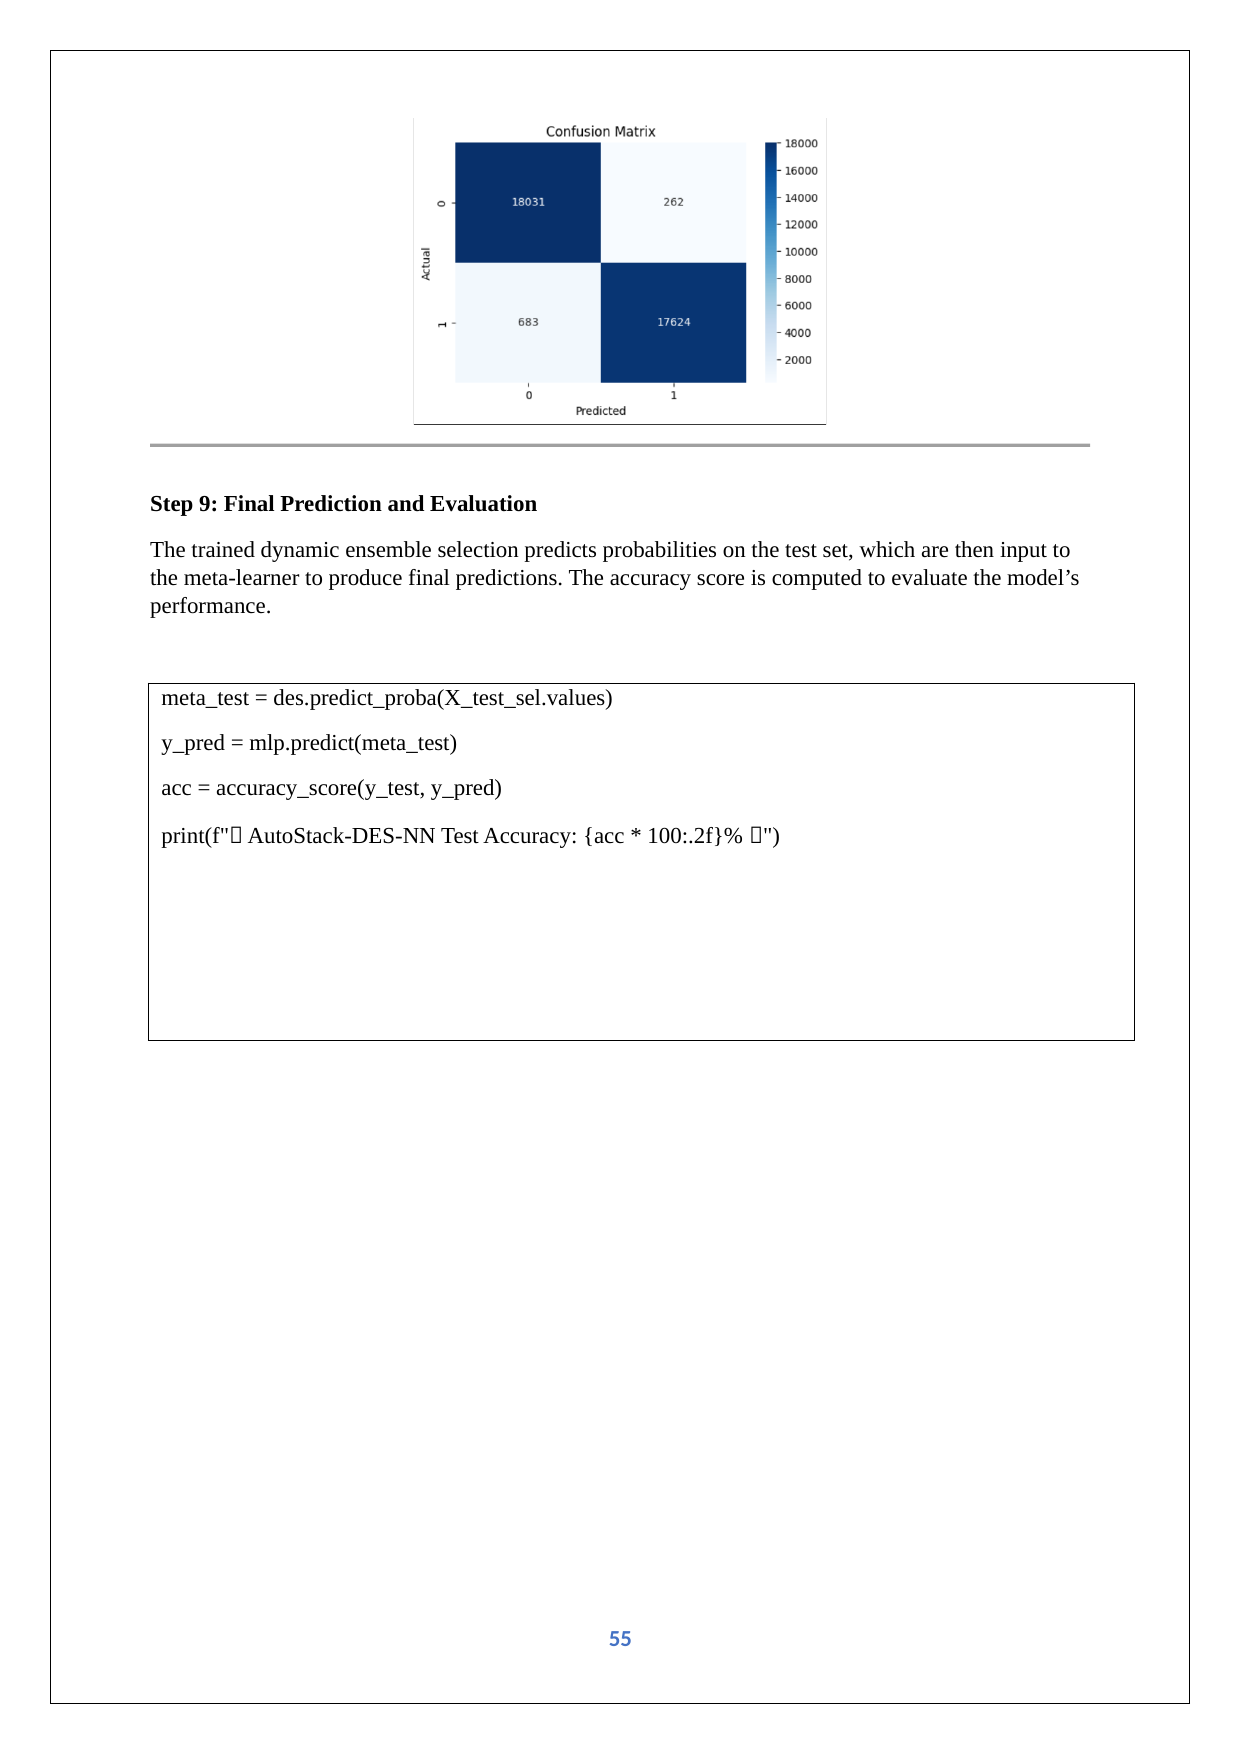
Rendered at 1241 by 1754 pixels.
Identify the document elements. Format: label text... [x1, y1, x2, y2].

text The trained dynamic ensemble selection predicts probabilities on the test set, which are then input to the meta-learner to produce final predictions. The accuracy score is computed to evaluate the model’s performance. [150, 536, 1090, 619]
picture [413, 118, 827, 425]
text Step 9: Final Prediction and Evaluation [150, 491, 1090, 517]
table_header meta_test = des.predict_proba(X_test_sel.values) y_pred = mlp.predict(meta_test) acc = accuracy_score(y_test, y_pred) print(f"🔥 AutoStack-DES-NN Test Accuracy: {acc * 100:.2f}% 🔥") [149, 684, 1134, 1040]
